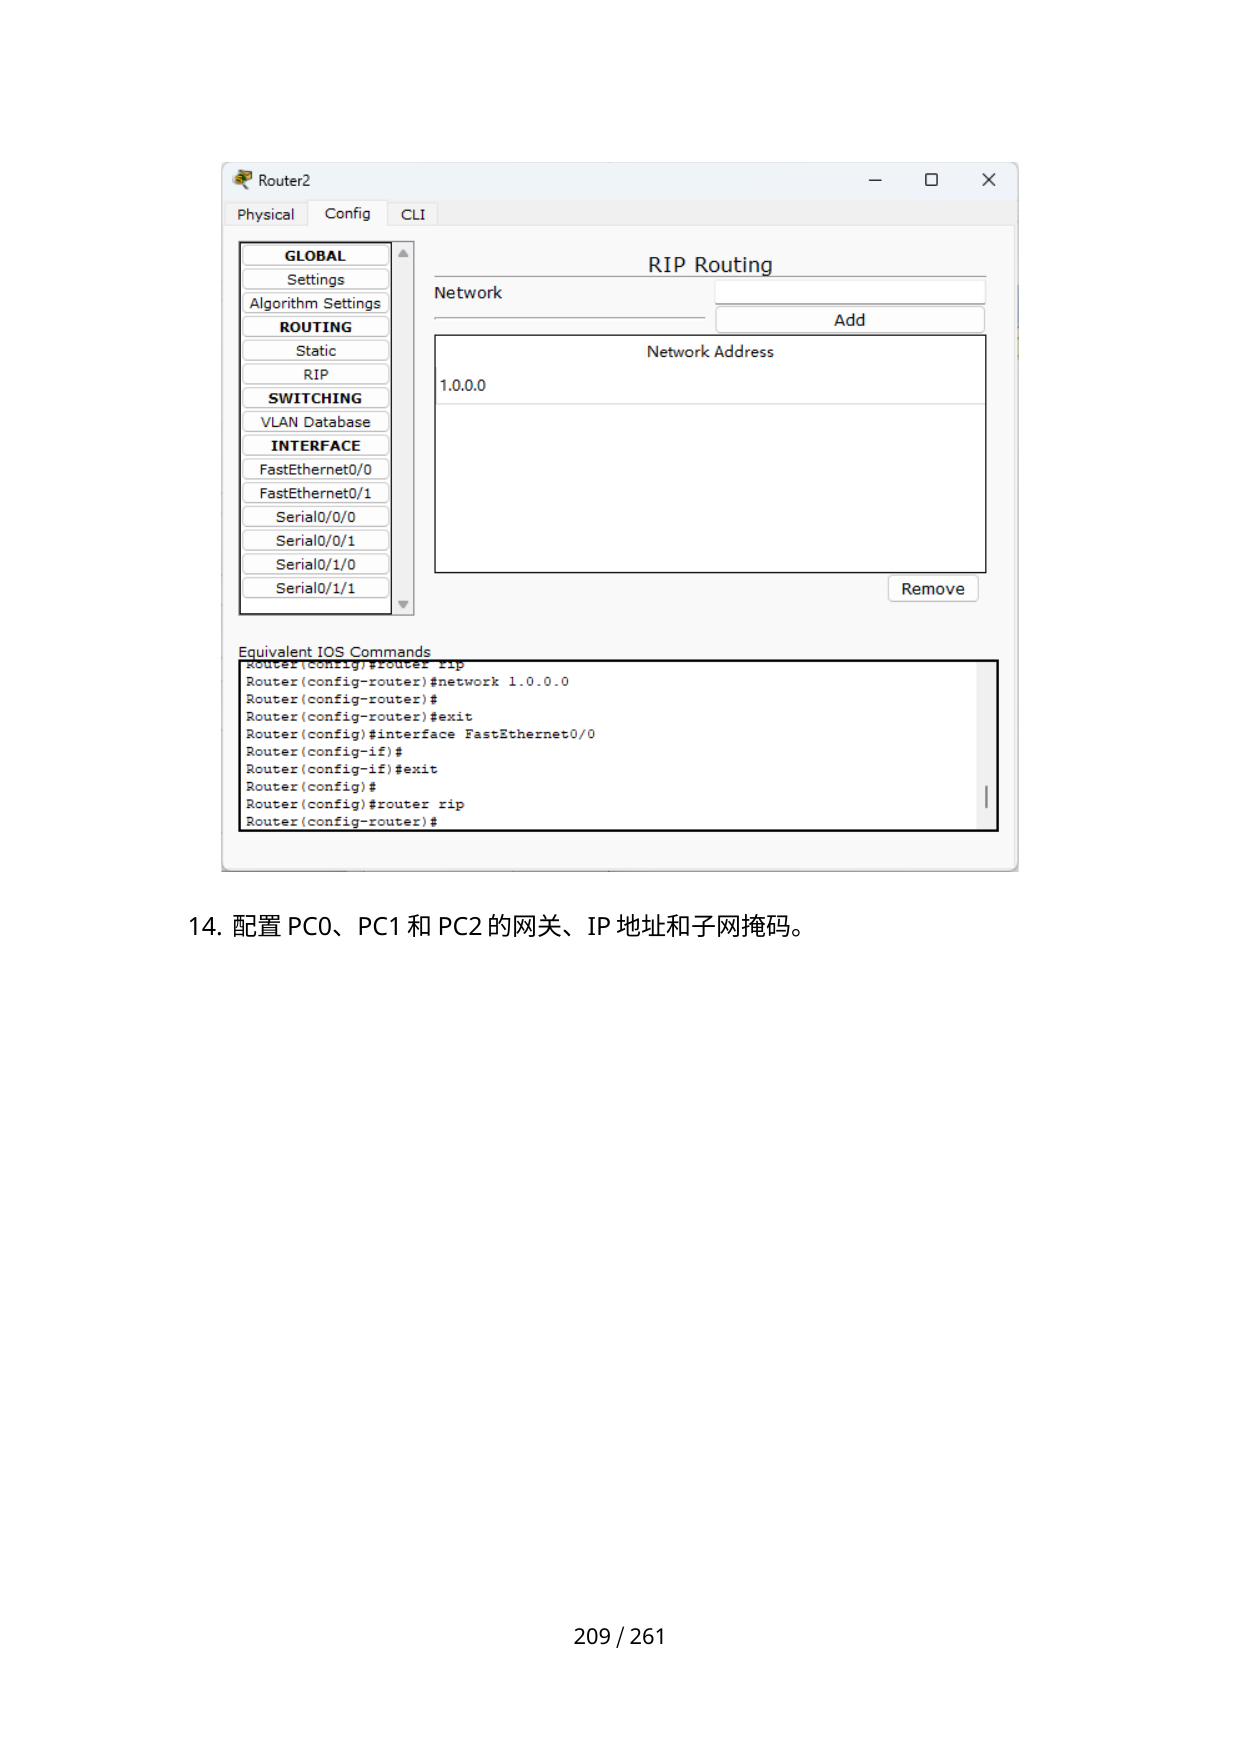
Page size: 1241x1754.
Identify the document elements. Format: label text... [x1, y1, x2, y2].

list 配置PC0、PC1和PC2的网关、IP地址和子网掩码。 [187, 892, 1053, 957]
picture [221, 162, 1019, 872]
